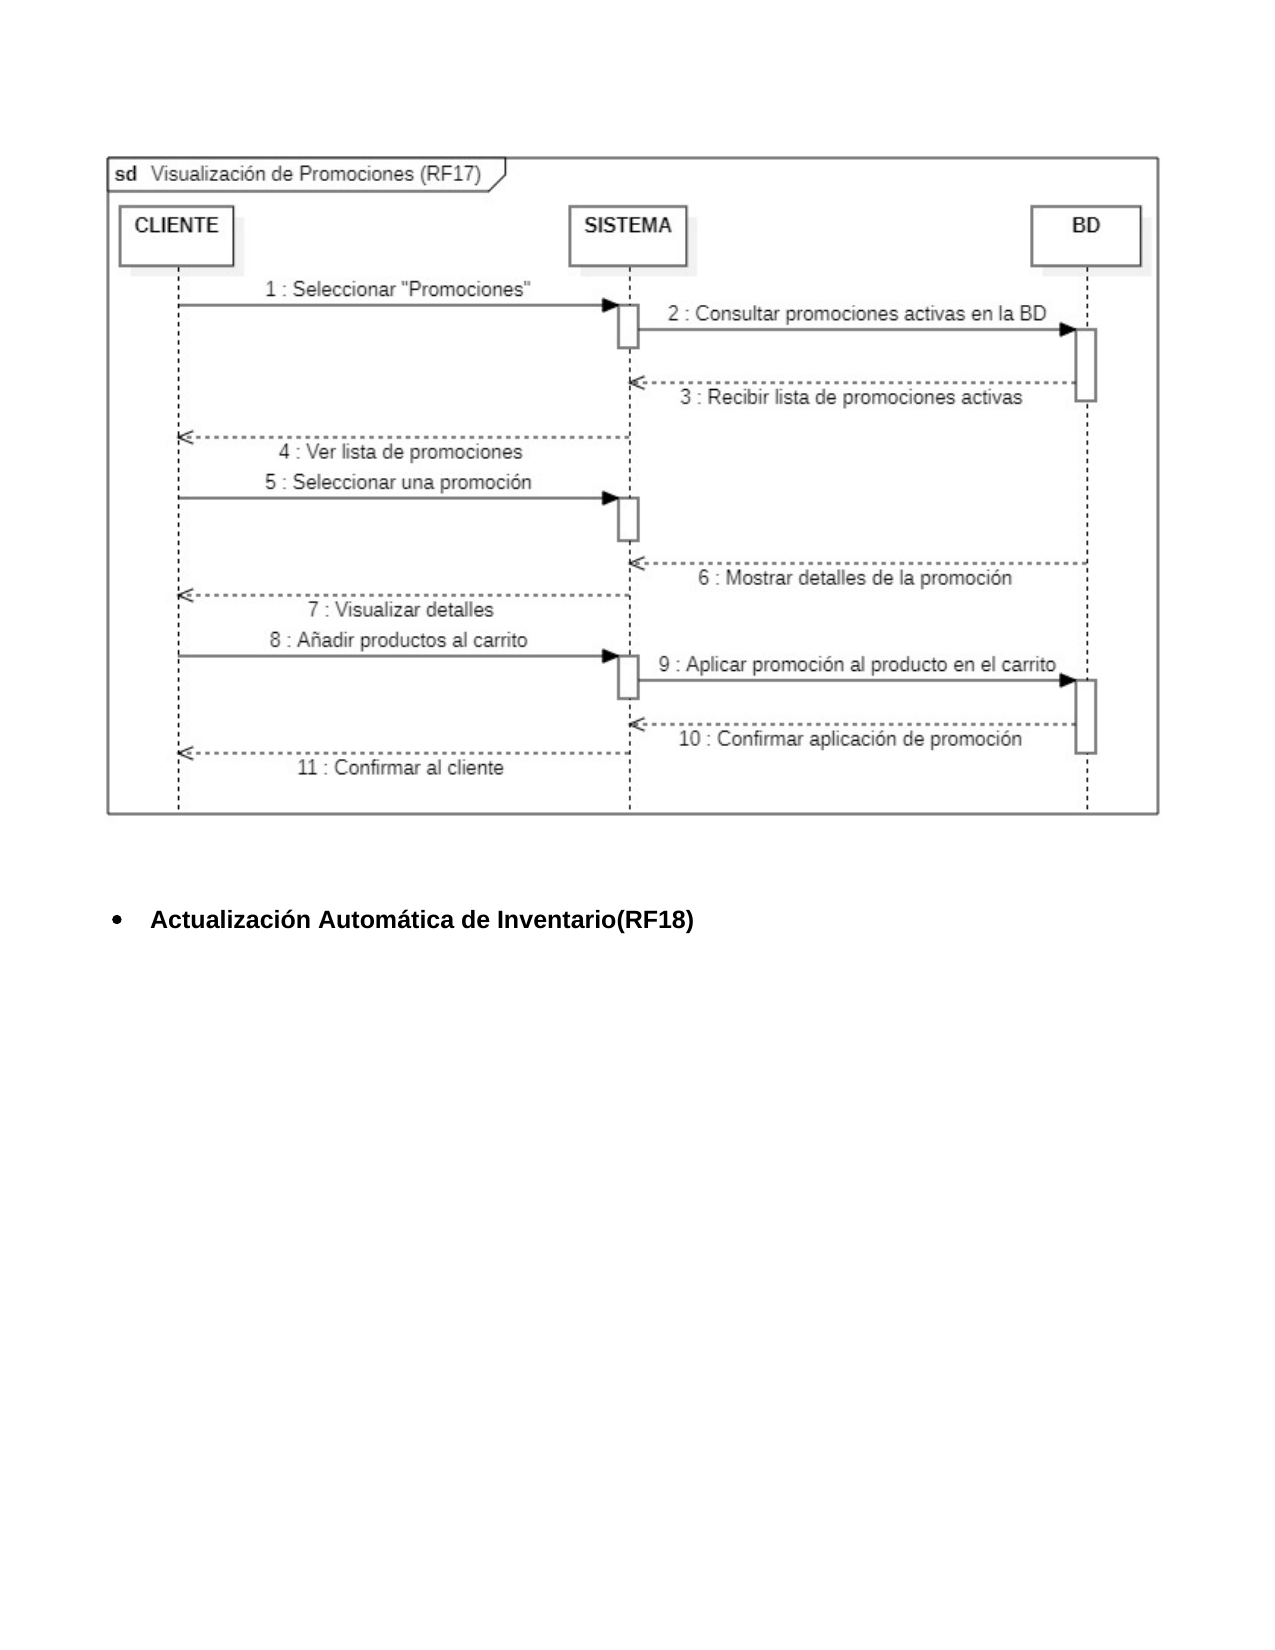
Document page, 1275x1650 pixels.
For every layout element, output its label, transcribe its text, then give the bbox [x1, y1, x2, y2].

list Actualización Automática de Inventario(RF18) [112, 905, 1200, 934]
